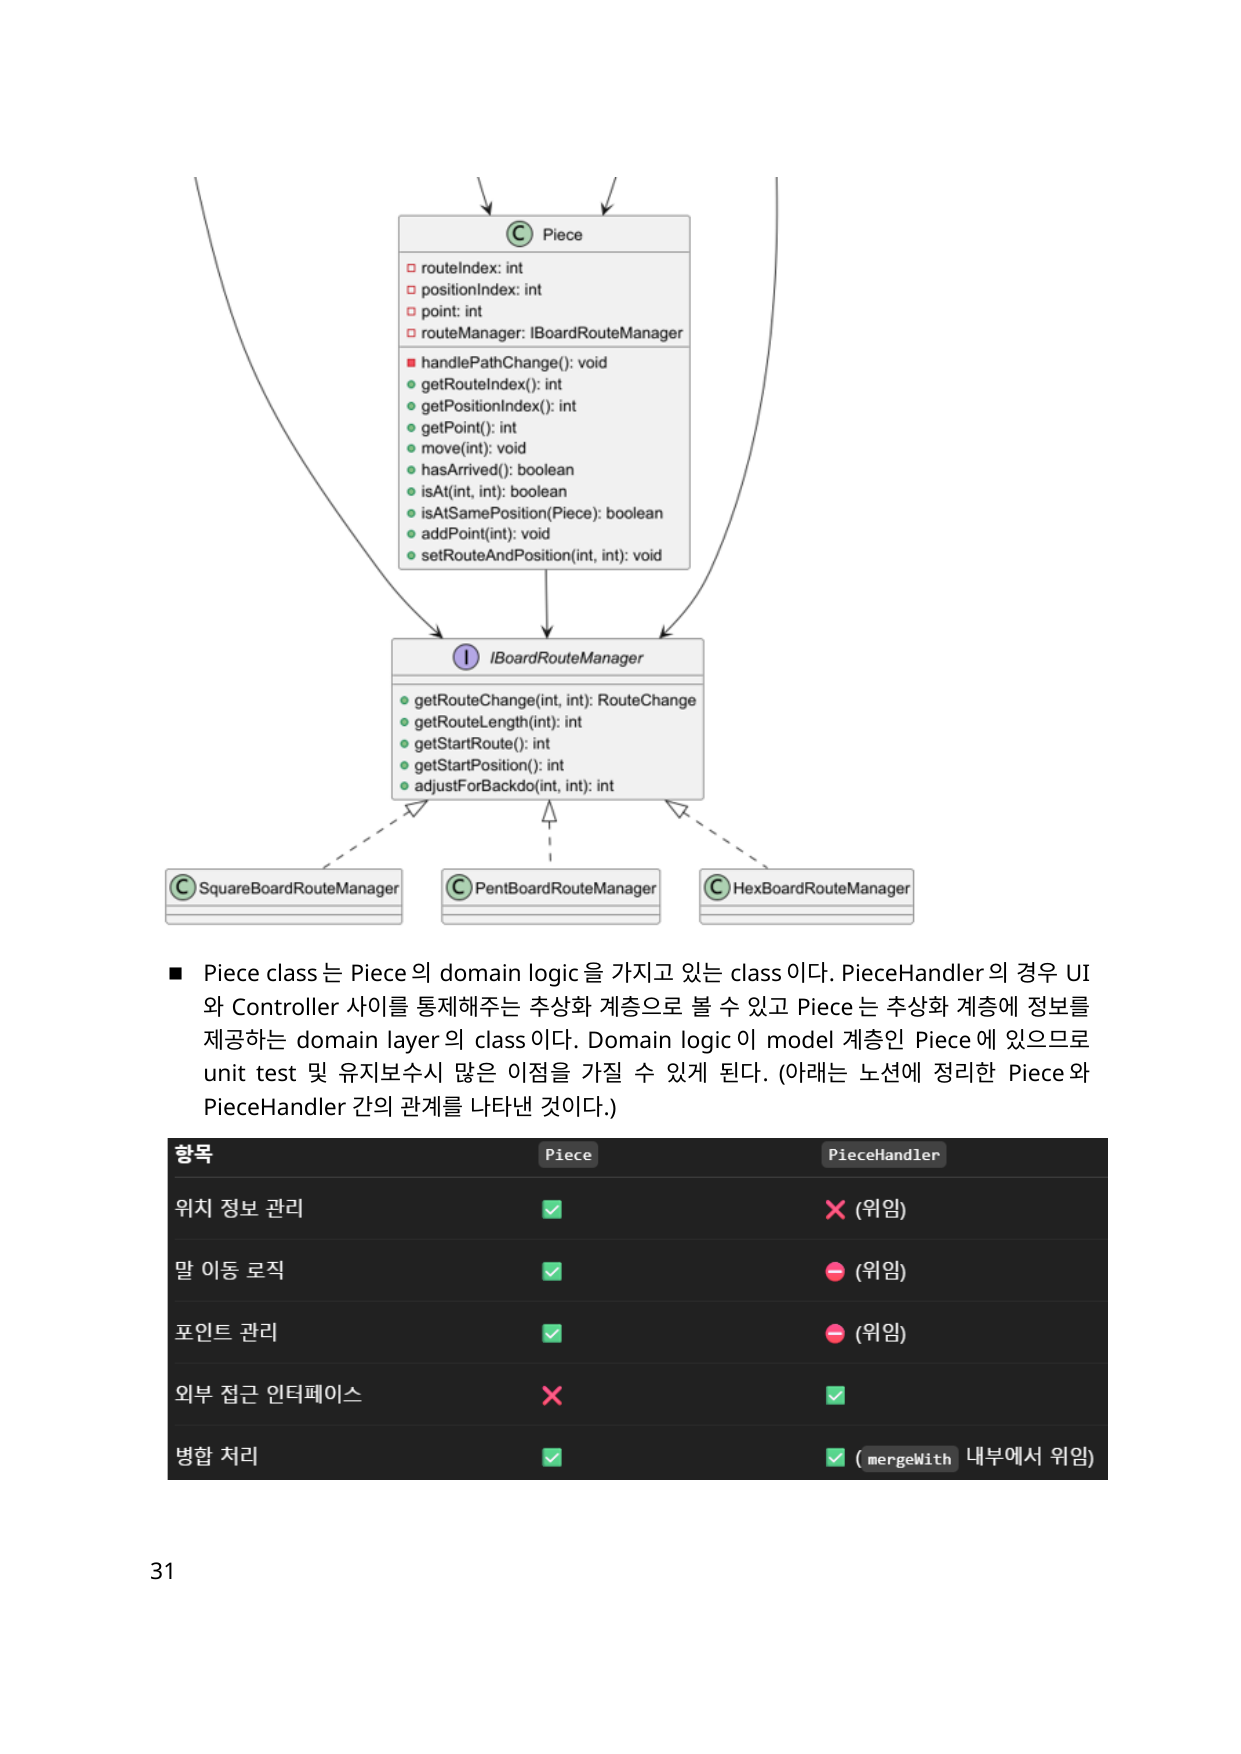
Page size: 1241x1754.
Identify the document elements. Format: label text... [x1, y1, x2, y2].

picture [150, 177, 920, 939]
text Piece class는 Piece의 domain logic을 가지고 있는 class이다. PieceHandler의 경우 UI와 Controller 사이를 통제해주는 추상화 계층으로 볼 수 있고 Piece는 추상화 계층에 정보를 제공하는 domain layer의 class이다. Domain logic이 model 계층인 Piece에 있으므로 unit test 및 유지보수시 많은 이점을 가질 수 있게 된다. (아래는 노션에 정리한 Piece와 PieceHandler 간의 관계를 나타낸 것이다.) [168, 955, 1090, 1122]
picture [167, 1138, 1108, 1480]
